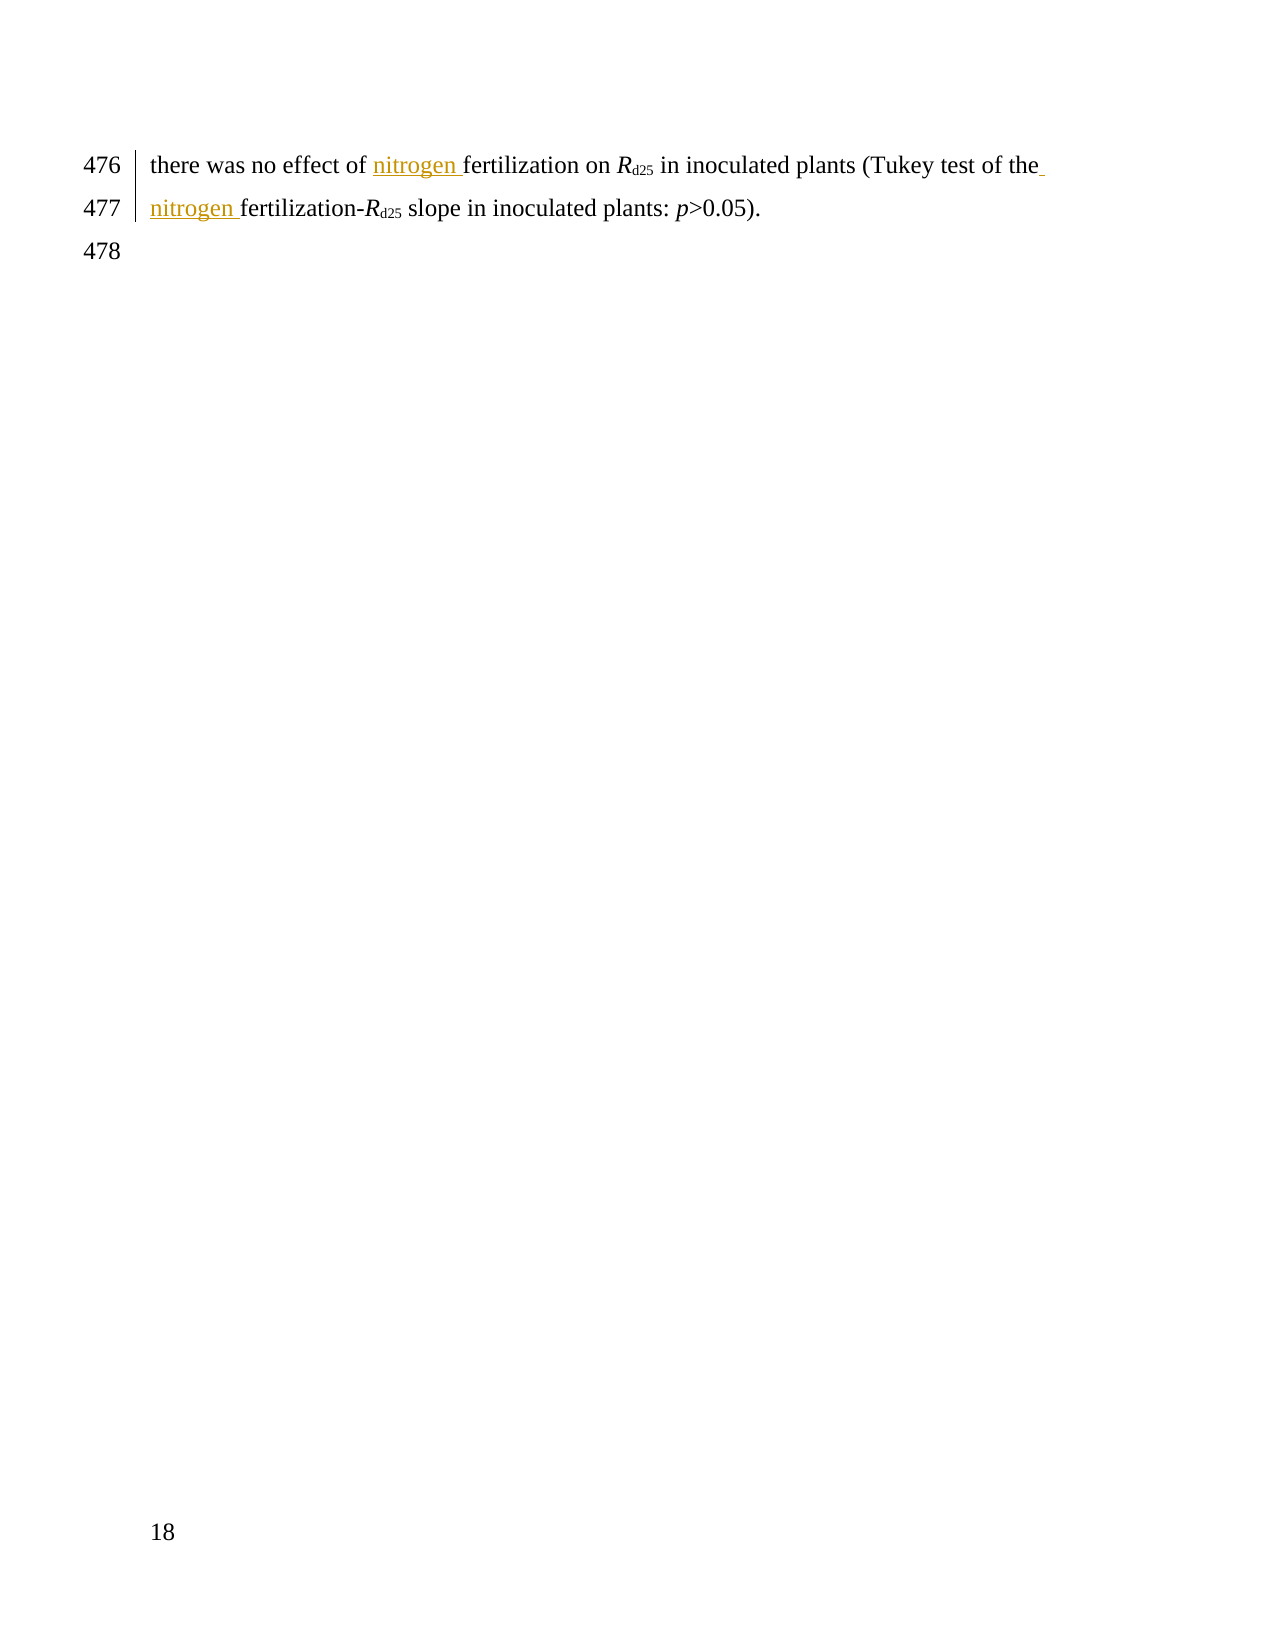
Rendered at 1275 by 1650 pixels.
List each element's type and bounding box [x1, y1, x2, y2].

text [150, 150, 1125, 222]
